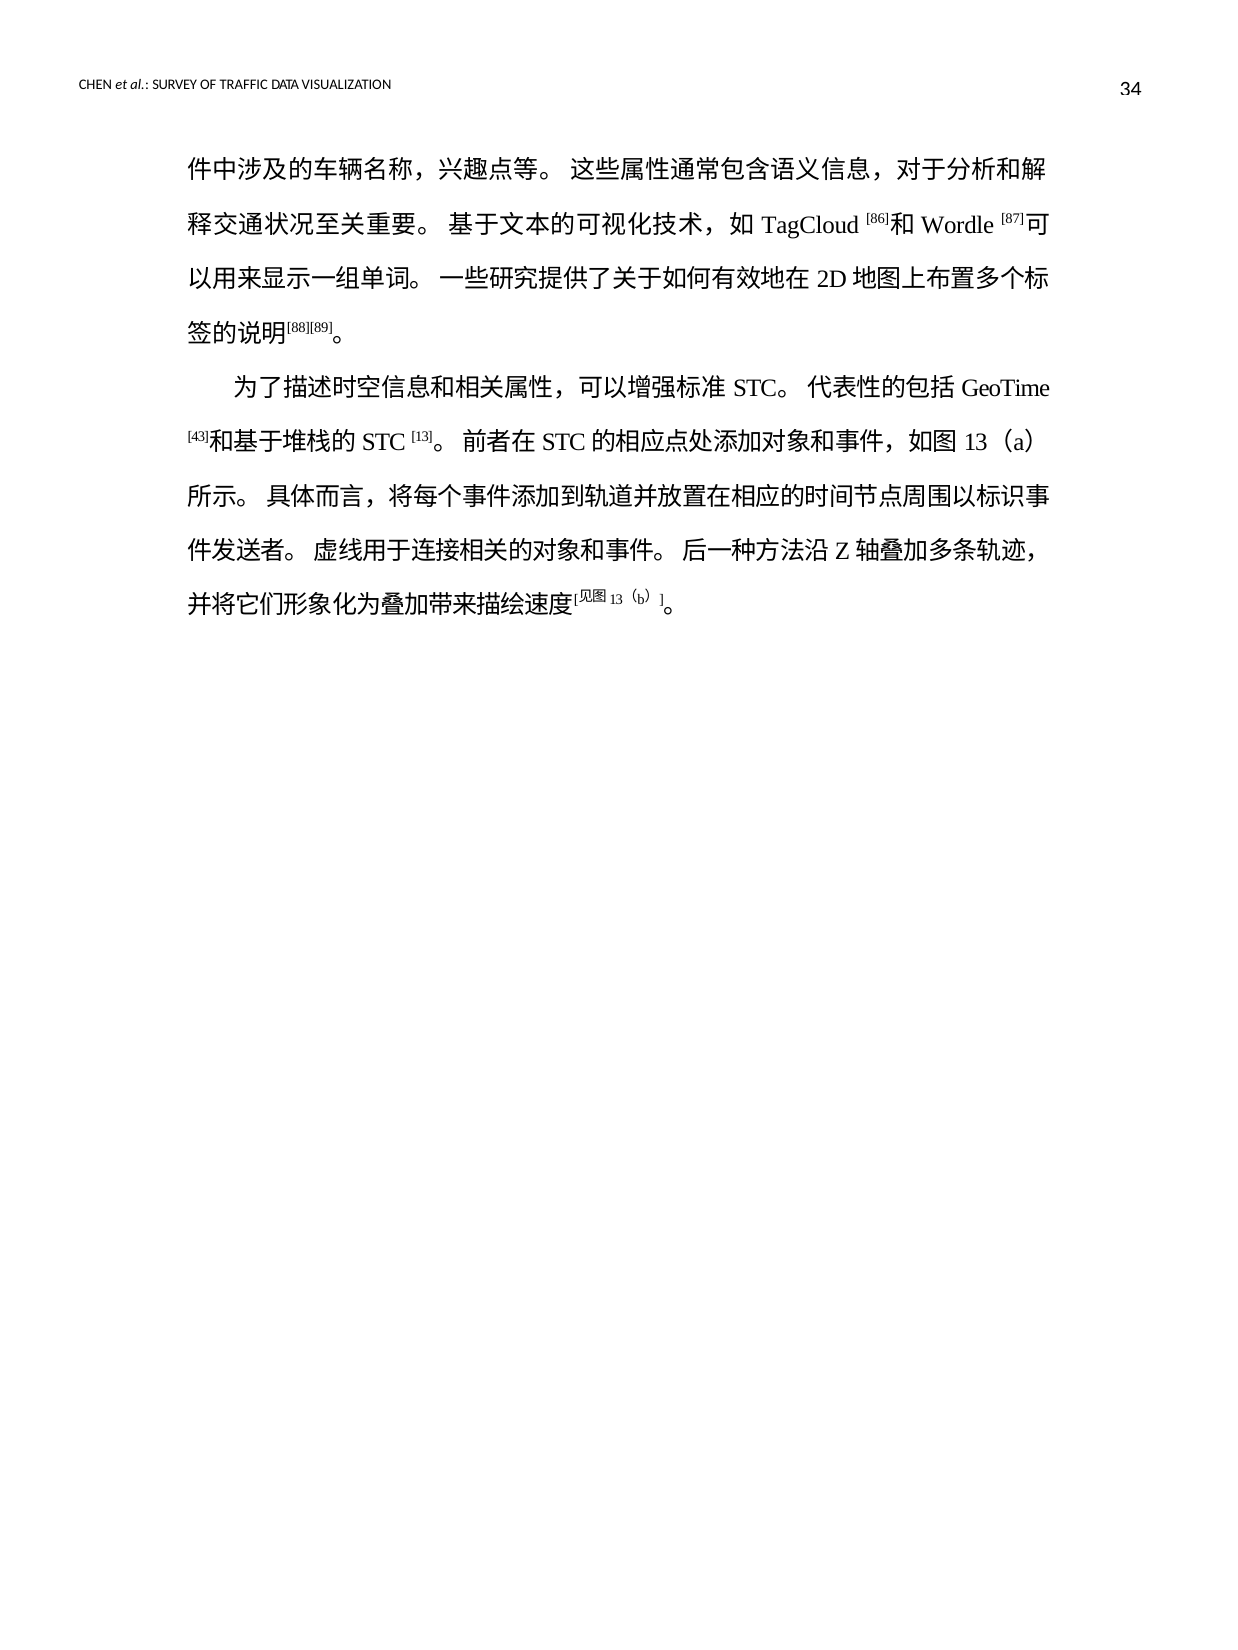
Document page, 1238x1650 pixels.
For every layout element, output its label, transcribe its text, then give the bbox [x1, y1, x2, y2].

text 为了描述时空信息和相关属性，可以增强标准STC。 代表性的包括GeoTime [43]和基于堆栈的STC [13]。 前者在STC的相应点处添加对象和事件，如图13（a）所示。 具体而言，将每个事件添加到轨道并放置在相应的时间节点周围以标识事件发送者。 虚线用于连接相关的对象和事件。 后一种方法沿Z轴叠加多条轨迹，并将它们形象化为叠加带来描绘速度[见图13（b）]。 [187, 367, 1050, 621]
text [187, 150, 1050, 349]
